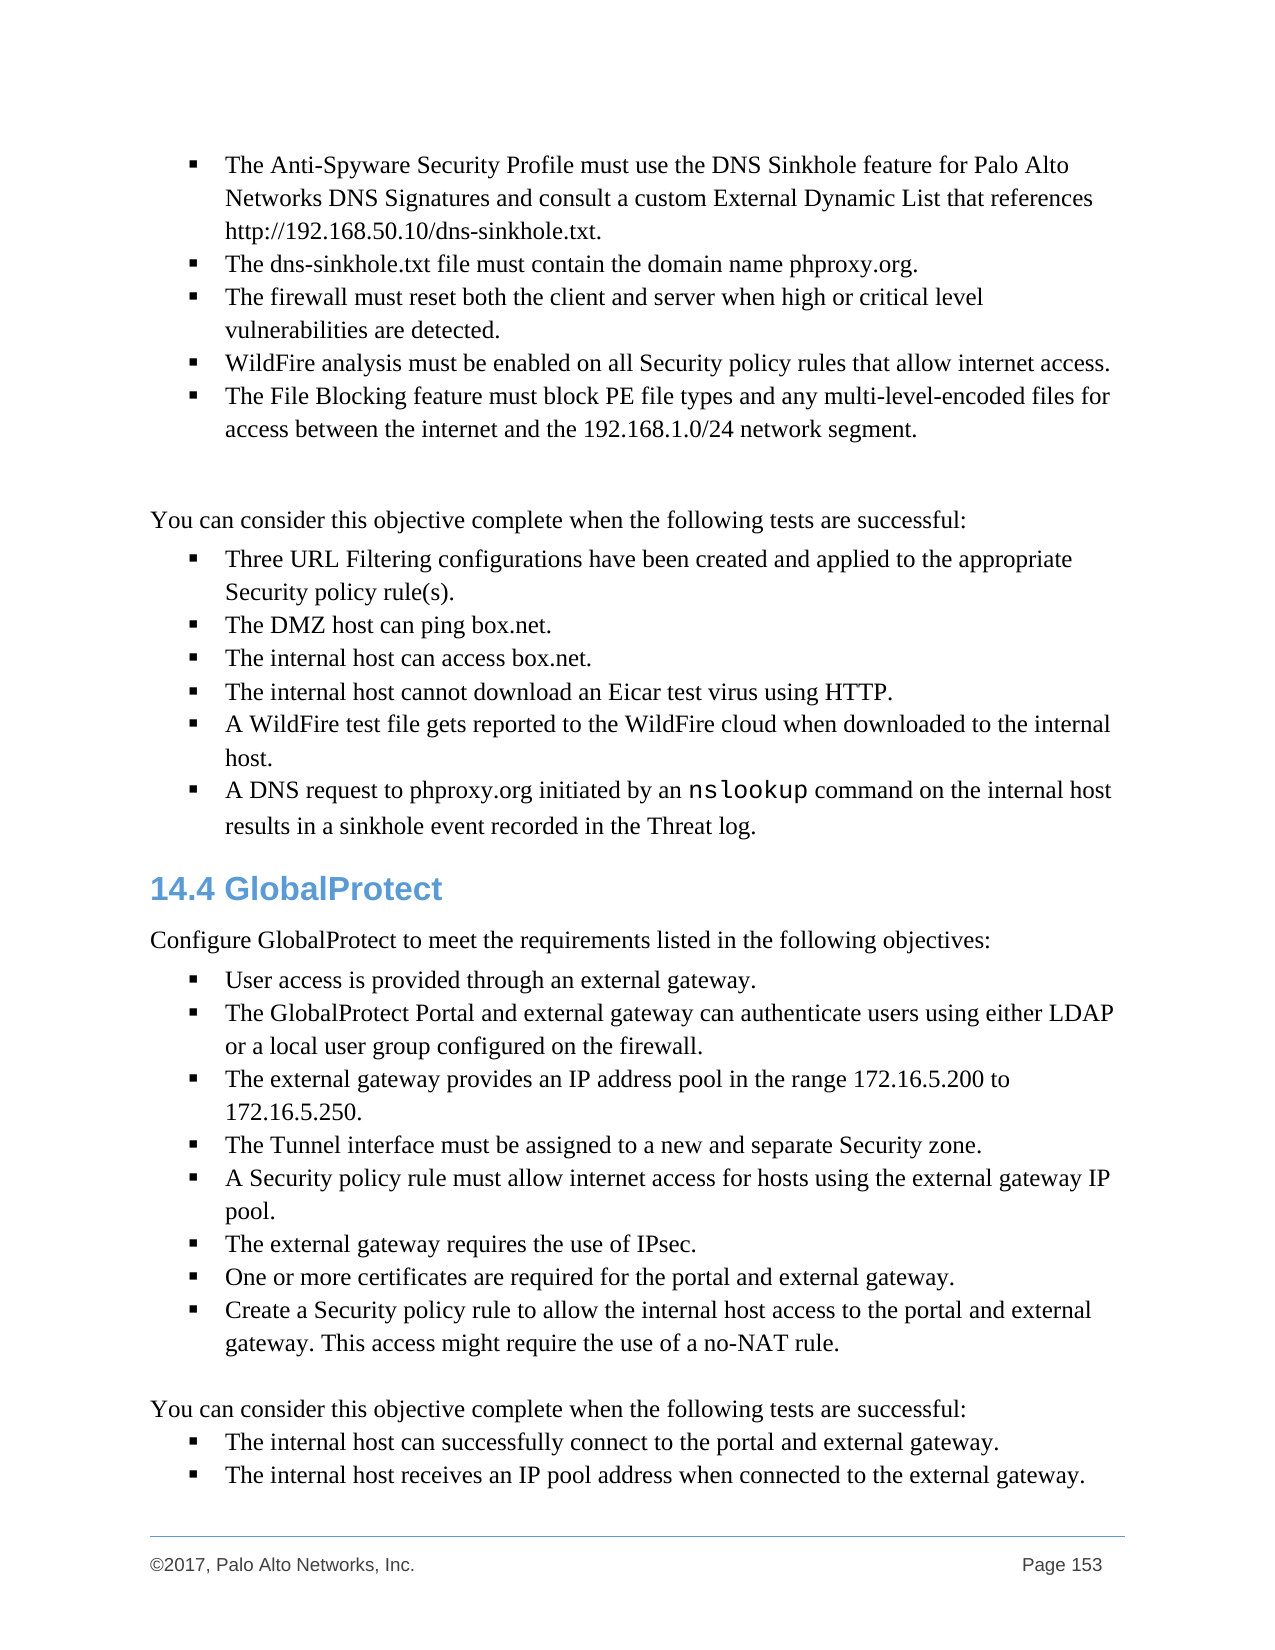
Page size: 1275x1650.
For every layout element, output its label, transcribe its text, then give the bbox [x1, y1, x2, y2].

text Configure GlobalProtect to meet the requirements listed in the following objectives: [150, 925, 1125, 954]
list WildFire analysis must be enabled on all Security policy rules that allow internet access. [187, 348, 1125, 377]
list The Anti-Spyware Security Profile must use the DNS Sinkhole feature for Palo Alto Networks DNS Signatures and consult a custom External Dynamic List that references http://192.168.50.10/dns-sinkhole.txt. [187, 150, 1125, 245]
list The internal host cannot download an Eicar test virus using HTTP. [187, 677, 1125, 705]
text 14.4 GlobalProtect [150, 869, 1125, 907]
list The internal host can successfully connect to the portal and external gateway. [187, 1427, 1125, 1456]
list A Security policy rule must allow internet access for hosts using the external gateway IP pool. [187, 1163, 1125, 1224]
list Create a Security policy rule to allow the internal host access to the portal and external gateway. This access might require the use of a no-NAT rule. [187, 1295, 1125, 1357]
list User access is provided through an external gateway. [187, 965, 1125, 993]
list Three URL Filtering configurations have been created and applied to the appropriate Security policy rule(s). [187, 544, 1125, 606]
text You can consider this objective complete when the following tests are successful: [150, 1394, 1125, 1423]
list The dns-sinkhole.txt file must contain the domain name phproxy.org. [187, 249, 1125, 278]
list The DMZ host can ping box.net. [187, 611, 1125, 639]
list A DNS request to phproxy.org initiated by an nslookup command on the internal host results in a sinkhole event recorded in the Threat log. [187, 776, 1125, 839]
list The internal host can access box.net. [187, 643, 1125, 672]
list The external gateway provides an IP address pool in the range 172.16.5.200 to 172.16.5.250. [187, 1064, 1125, 1126]
list The File Blocking feature must block PE file types and any multi-level-encoded files for access between the internet and the 192.168.1.0/24 network segment. [187, 381, 1125, 443]
list A WildFire test file gets reported to the WildFire cloud when downloaded to the internal host. [187, 709, 1125, 771]
text You can consider this objective complete when the following tests are successful: [150, 505, 1125, 534]
list The firewall must reset both the client and server when high or critical level vulnerabilities are detected. [187, 282, 1125, 344]
list The internal host receives an IP pool address when connected to the external gateway. [187, 1460, 1125, 1489]
list The Tunnel interface must be assigned to a new and separate Security zone. [187, 1130, 1125, 1158]
list The GlobalProtect Portal and external gateway can authenticate users using either LDAP or a local user group configured on the firewall. [187, 998, 1125, 1059]
list One or more certificates are required for the portal and external gateway. [187, 1262, 1125, 1291]
list The external gateway requires the use of IPsec. [187, 1229, 1125, 1258]
